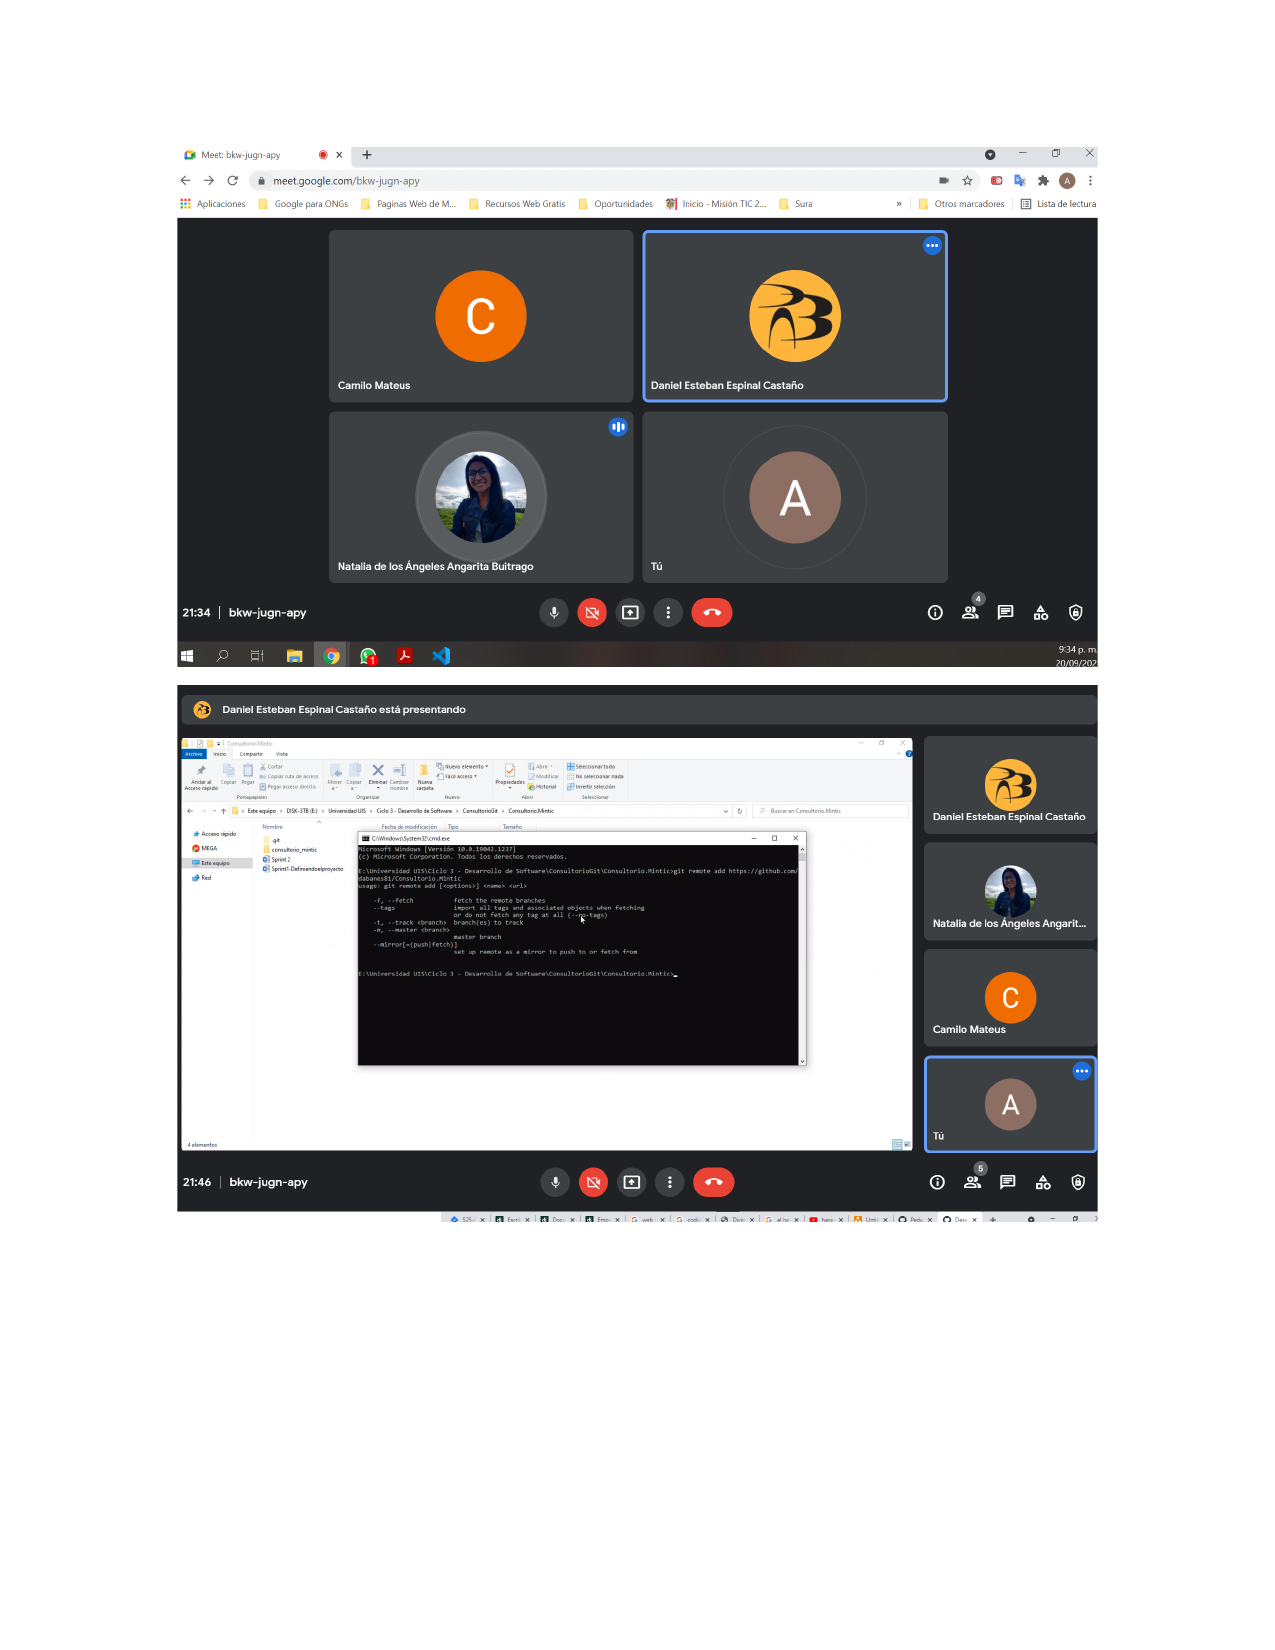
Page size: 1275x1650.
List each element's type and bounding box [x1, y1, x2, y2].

picture [177, 147, 1098, 667]
picture [177, 685, 1098, 1222]
